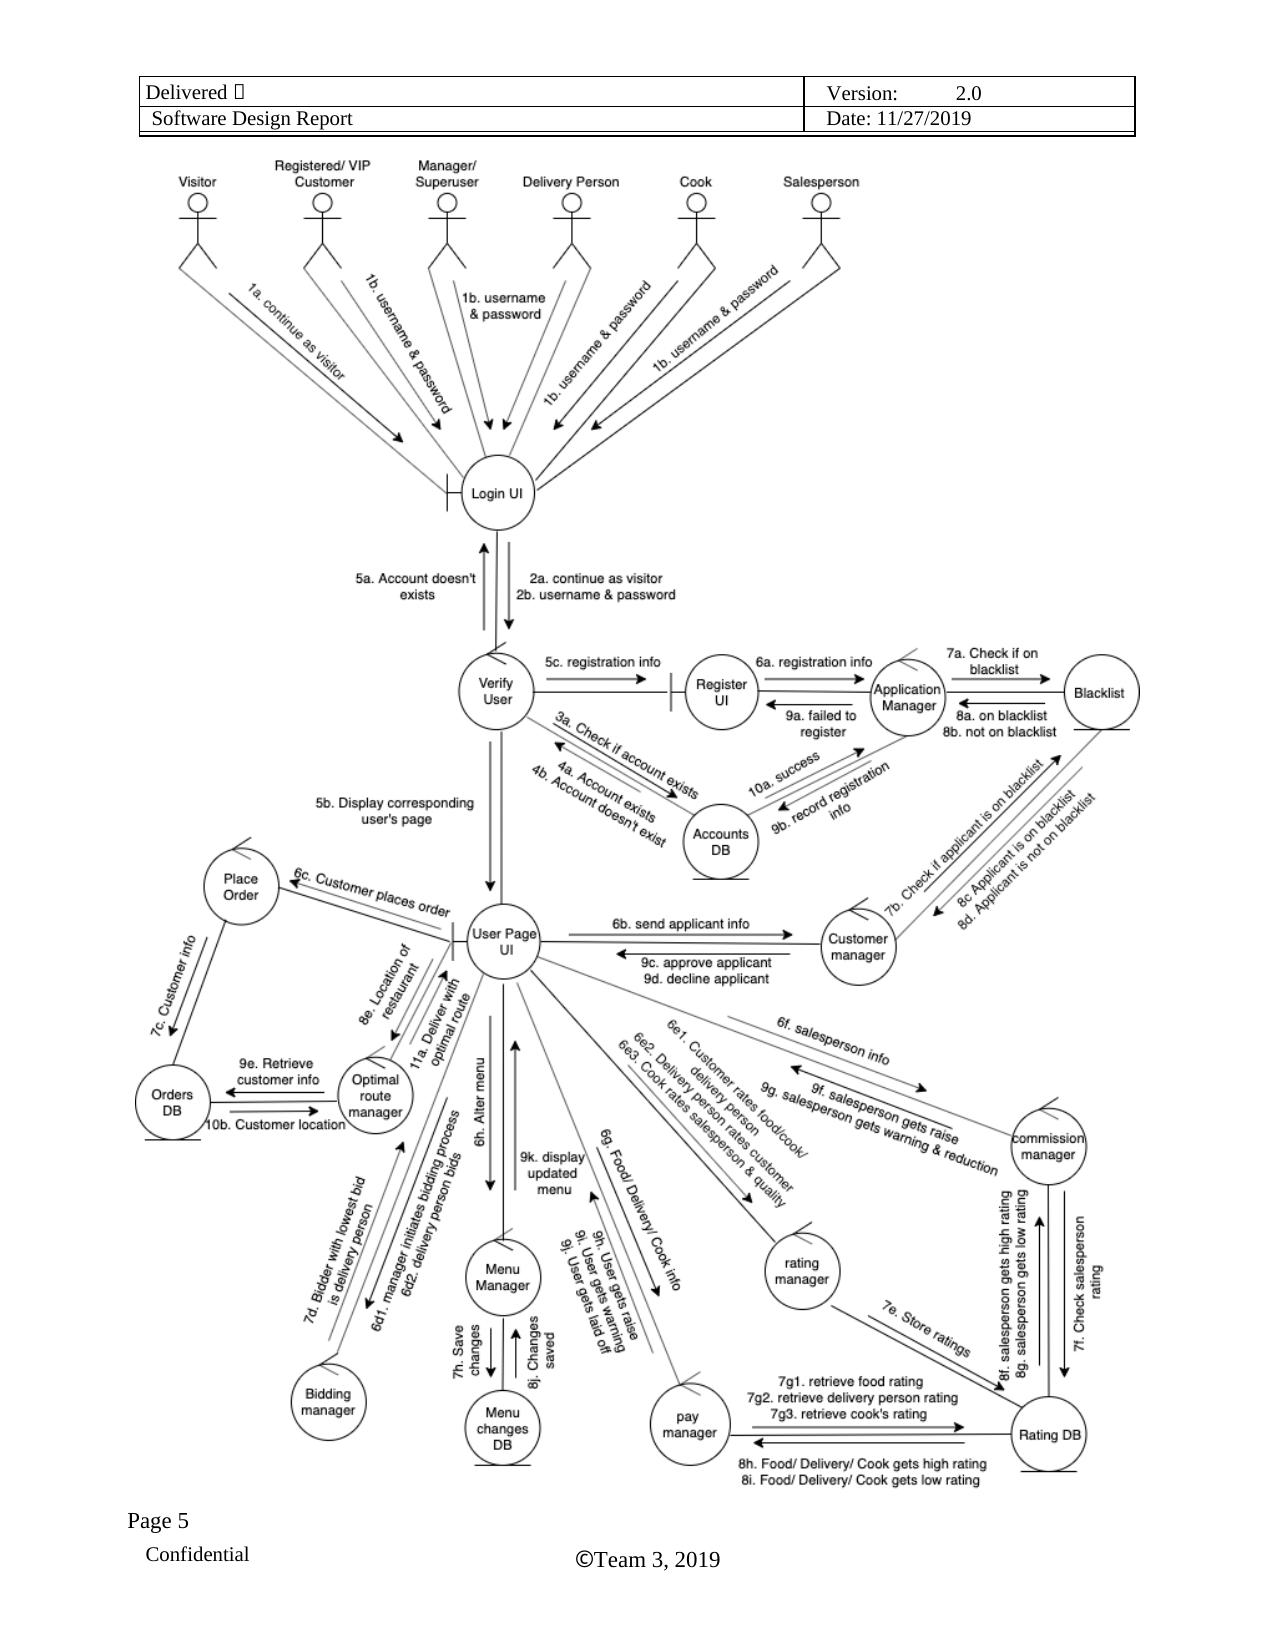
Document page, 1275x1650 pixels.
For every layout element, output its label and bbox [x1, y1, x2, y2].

picture [135, 158, 1140, 1491]
